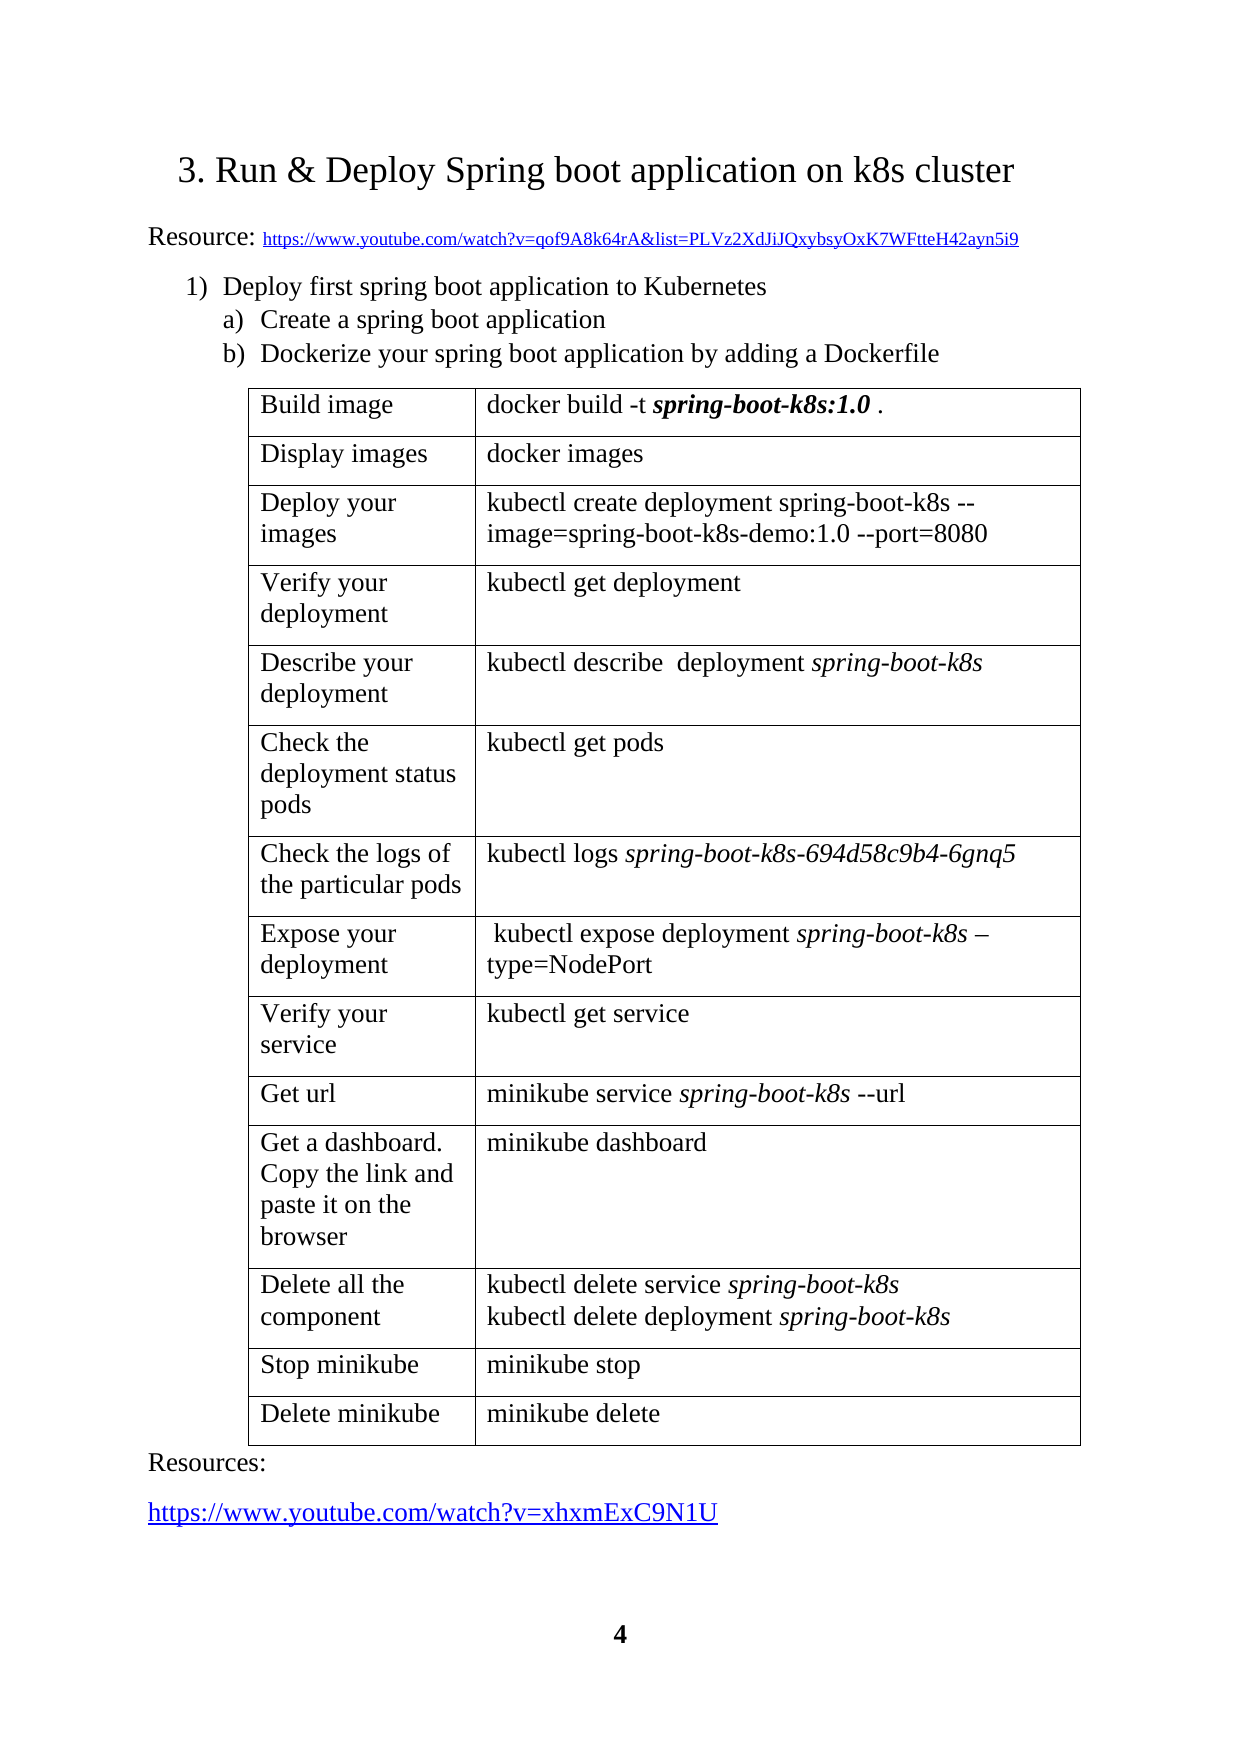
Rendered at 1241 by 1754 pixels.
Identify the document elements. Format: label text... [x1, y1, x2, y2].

table_cell Stop minikube [249, 1349, 475, 1396]
table_cell kubectl delete service spring-boot-k8s kubectl delete deployment spring-boot-k8s [476, 1269, 1080, 1347]
table_cell minikube delete [476, 1397, 1080, 1445]
table_cell kubectl get service [476, 997, 1080, 1076]
table_cell Expose your deployment [249, 917, 475, 996]
table_cell Verify your service [249, 997, 475, 1076]
text Resources: [148, 1446, 1093, 1477]
table_cell minikube stop [476, 1349, 1080, 1396]
table_cell Check the deployment status pods [249, 726, 475, 836]
table_cell Delete minikube [249, 1397, 475, 1445]
table_cell Delete all the component [249, 1269, 475, 1347]
table_cell Get url [249, 1077, 475, 1125]
table_header docker build -t spring-boot-k8s:1.0 . [476, 389, 1080, 436]
table_cell kubectl get pods [476, 726, 1080, 836]
table_cell kubectl logs spring-boot-k8s-694d58c9b4-6gnq5 [476, 837, 1080, 916]
table_cell Deploy your images [249, 486, 475, 565]
table_cell Describe your deployment [249, 646, 475, 725]
table_cell minikube dashboard [476, 1126, 1080, 1267]
table_header Build image [249, 389, 475, 436]
list Create a spring boot application [223, 304, 1093, 335]
table_cell Verify your deployment [249, 566, 475, 645]
table_cell docker images [476, 437, 1080, 485]
list Deploy first spring boot application to Kubernetes [185, 270, 1093, 301]
list Dockerize your spring boot application by adding a Dockerfile [223, 337, 1093, 368]
table_cell kubectl describe deployment spring-boot-k8s [476, 646, 1080, 725]
table_cell Get a dashboard. Copy the link and paste it on the browser [249, 1126, 475, 1267]
table_cell Check the logs of the particular pods [249, 837, 475, 916]
table_cell kubectl create deployment spring-boot-k8s --image=spring-boot-k8s-demo:1.0 --port=8080 [476, 486, 1080, 565]
subtitle Run & Deploy Spring boot application on k8s cluster [177, 148, 1093, 191]
table_cell kubectl expose deployment spring-boot-k8s –type=NodePort [476, 917, 1080, 996]
table_cell minikube service spring-boot-k8s --url [476, 1077, 1080, 1125]
table_cell Display images [249, 437, 475, 485]
text Resource: https://www.youtube.com/watch?v=qof9A8k64rA&list=PLVz2XdJiJQxybsyOxK7WFtteH42ayn5i9 [148, 220, 1093, 251]
table_cell kubectl get deployment [476, 566, 1080, 645]
text https://www.youtube.com/watch?v=xhxmExC9N1U [148, 1496, 1093, 1527]
